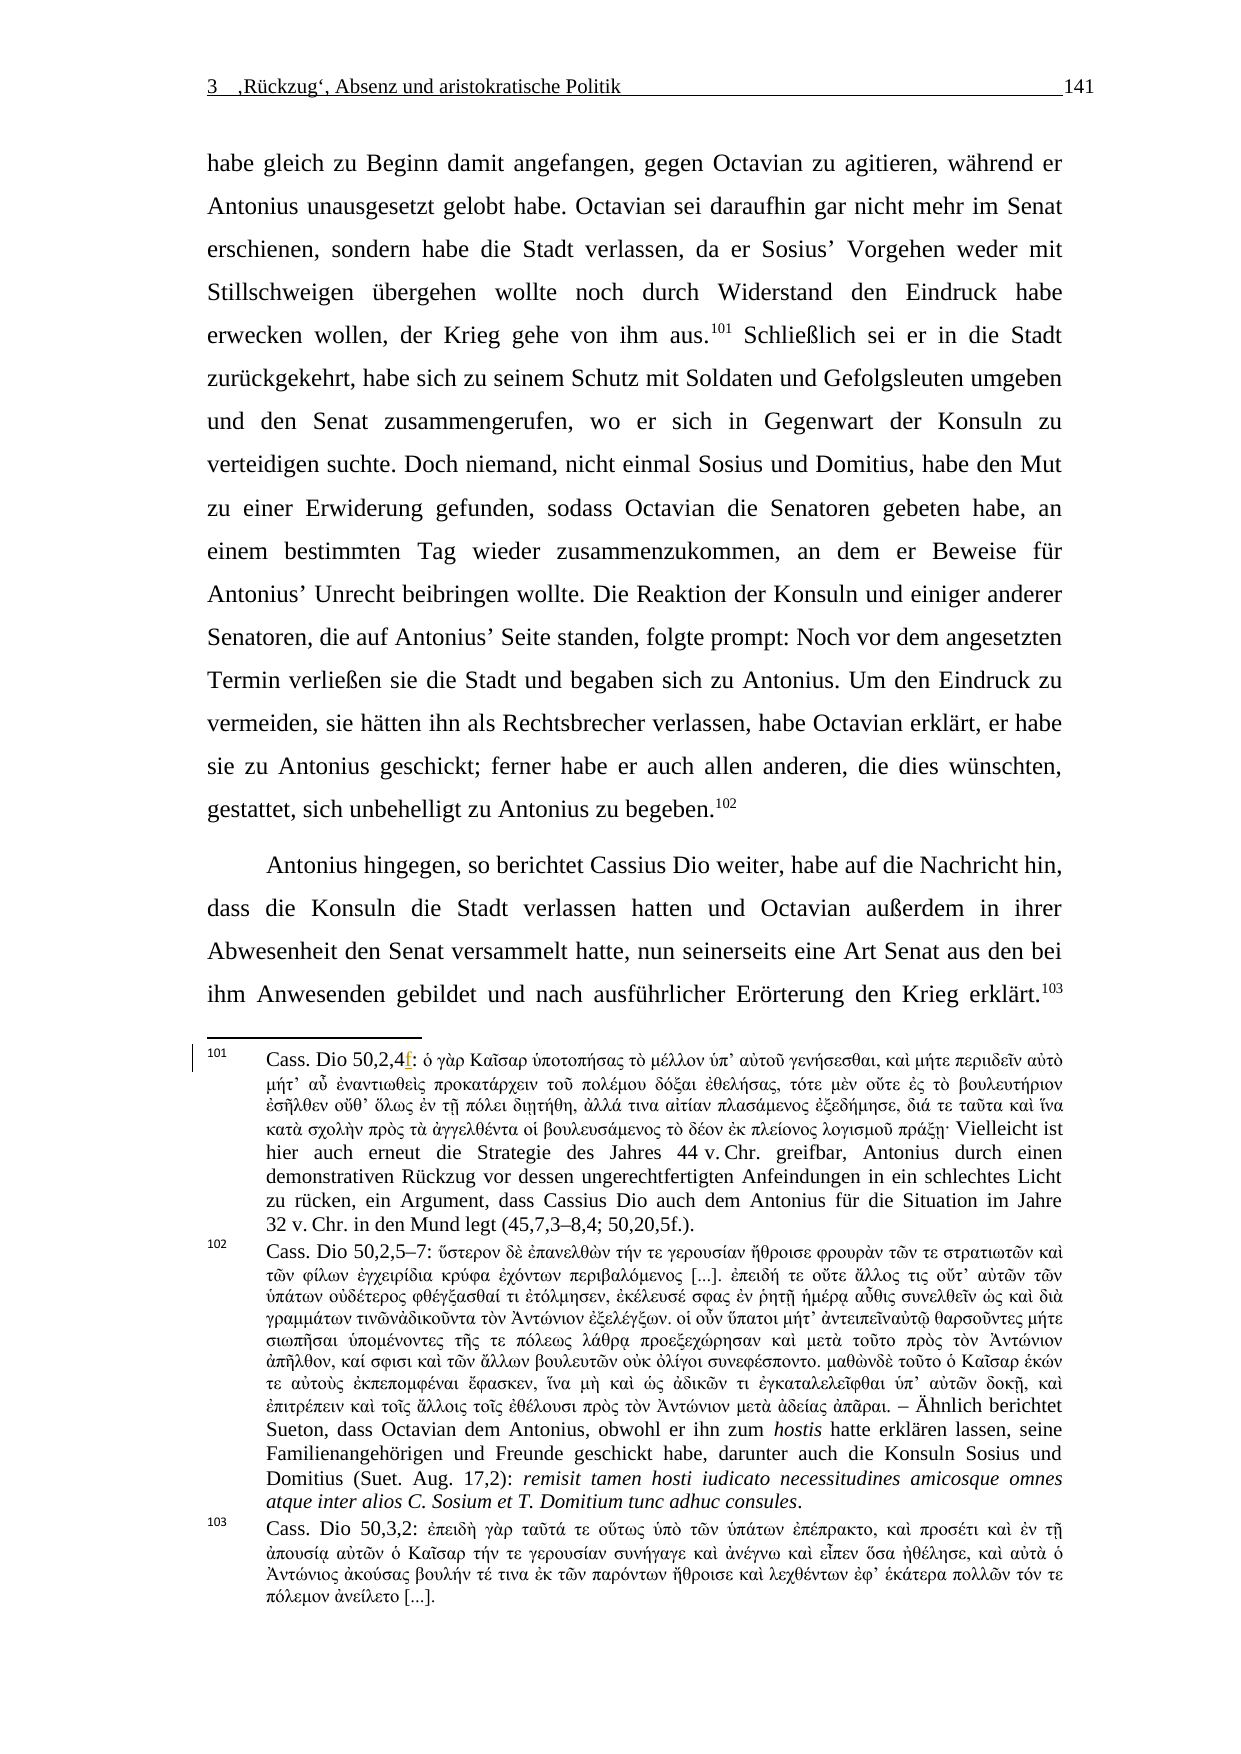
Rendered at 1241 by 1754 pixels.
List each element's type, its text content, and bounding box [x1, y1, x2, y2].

text Ähnliche Szenen ereigneten sich 16 Jahre später, als 32 v. Chr. der seit Caesars Ermordung schwelende, immer wieder aufflackernde Konflikt zwischen seinem Großneffen und Adoptivsohn Octavian sowie Caesars langjährigem Weggefährten Marcus Antonius endgültig eskalierte. Zu diesem Zeitpunkt waren Caesars Erben faktisch die Alleinherrscher im Imperium Romanum, doch kam es immer häufiger zu heftigen, zum Teil in aller Öffentlichkeit der Stadt Rom ausgetragenen Auseinandersetzungen zwischen den beiden Männern und ihren Verbündeten. Als schließlich mit Gnaeus Domitius Ahenobarbus und Gaius Sosius gleich zwei Gefolgsleute des Antonius Konsuln wurden, nahmen die Feindseligkeiten endgültig ihren in den Bürgerkrieg mündenden Lauf. Insbesondere Sosius, so Cassius Dio, habe gleich zu Beginn damit angefangen, gegen Octavian zu agitieren, während er Antonius unausgesetzt gelobt habe. Octavian sei daraufhin gar nicht mehr im Senat erschienen, sondern habe die Stadt verlassen, da er Sosius’ Vorgehen weder mit Stillschweigen übergehen wollte noch durch Widerstand den Eindruck habe erwecken wollen, der Krieg gehe von ihm aus. Schließlich sei er in die Stadt zurückgekehrt, habe sich zu seinem Schutz mit Soldaten und Gefolgsleuten umgeben und den Senat zusammengerufen, wo er sich in Gegenwart der Konsuln zu verteidigen suchte. Doch niemand, nicht einmal Sosius und Domitius, habe den Mut zu einer Erwiderung gefunden, sodass Octavian die Senatoren gebeten habe, an einem bestimmten Tag wieder zusammenzukommen, an dem er Beweise für Antonius’ Unrecht beibringen wollte. Die Reaktion der Konsuln und einiger anderer Senatoren, die auf Antonius’ Seite standen, folgte prompt: Noch vor dem angesetzten Termin verließen sie die Stadt und begaben sich zu Antonius. Um den Eindruck zu vermeiden, sie hätten ihn als Rechtsbrecher verlassen, habe Octavian erklärt, er habe sie zu Antonius geschickt; ferner habe er auch allen anderen, die dies wünschten, gestattet, sich unbehelligt zu Antonius zu begeben. [207, 148, 1063, 823]
text Antonius hingegen, so berichtet Cassius Dio weiter, habe auf die Nachricht hin, dass die Konsuln die Stadt verlassen hatten und Octavian außerdem in ihrer Abwesenheit den Senat versammelt hatte, nun seinerseits eine Art Senat aus den bei ihm Anwesenden gebildet und nach ausführlicher Erörterung den Krieg erklärt. Der Historiker macht in diesem Zusammenhang sehr deutlich, wie der Rückzug der Konsuln und der übrigen Senatoren aus Rom verstanden werden konnte und im Sinne des Antonius verstanden werden sollte: nämlich als Geste, die darauf abzielte, Octavians Mangel an Akzeptanz in der zentralen Institution und seitens der ranghöchsten Vertreter der res publica zum Ausdruck zu bringen. Doch auch Antonius musste personelle Verluste hinnehmen, darunter langjährige und enge Vertrauten wie Marcus Titius und Lucius Munatius Plancus, die, passend zur ‚Propaganda‘ Octavians, den Einfluss Kleopatras auf Marcus Antonius’ Entscheidungen als Grund für ihren Abfall anführten; unter demselben Vorwand verließ auch Gnaeus Domitius Ahenobarbus den Antonius, obwohl er doch kurz zuvor noch als Konsul Antonius’ Interessen in Rom vertreten hatte und dessen Flucht aus der Stadt Antonius wahrscheinlich als Beleg für die Legitimität seiner Machtansprüche ins Feld geführt hatte. [207, 850, 1063, 1008]
